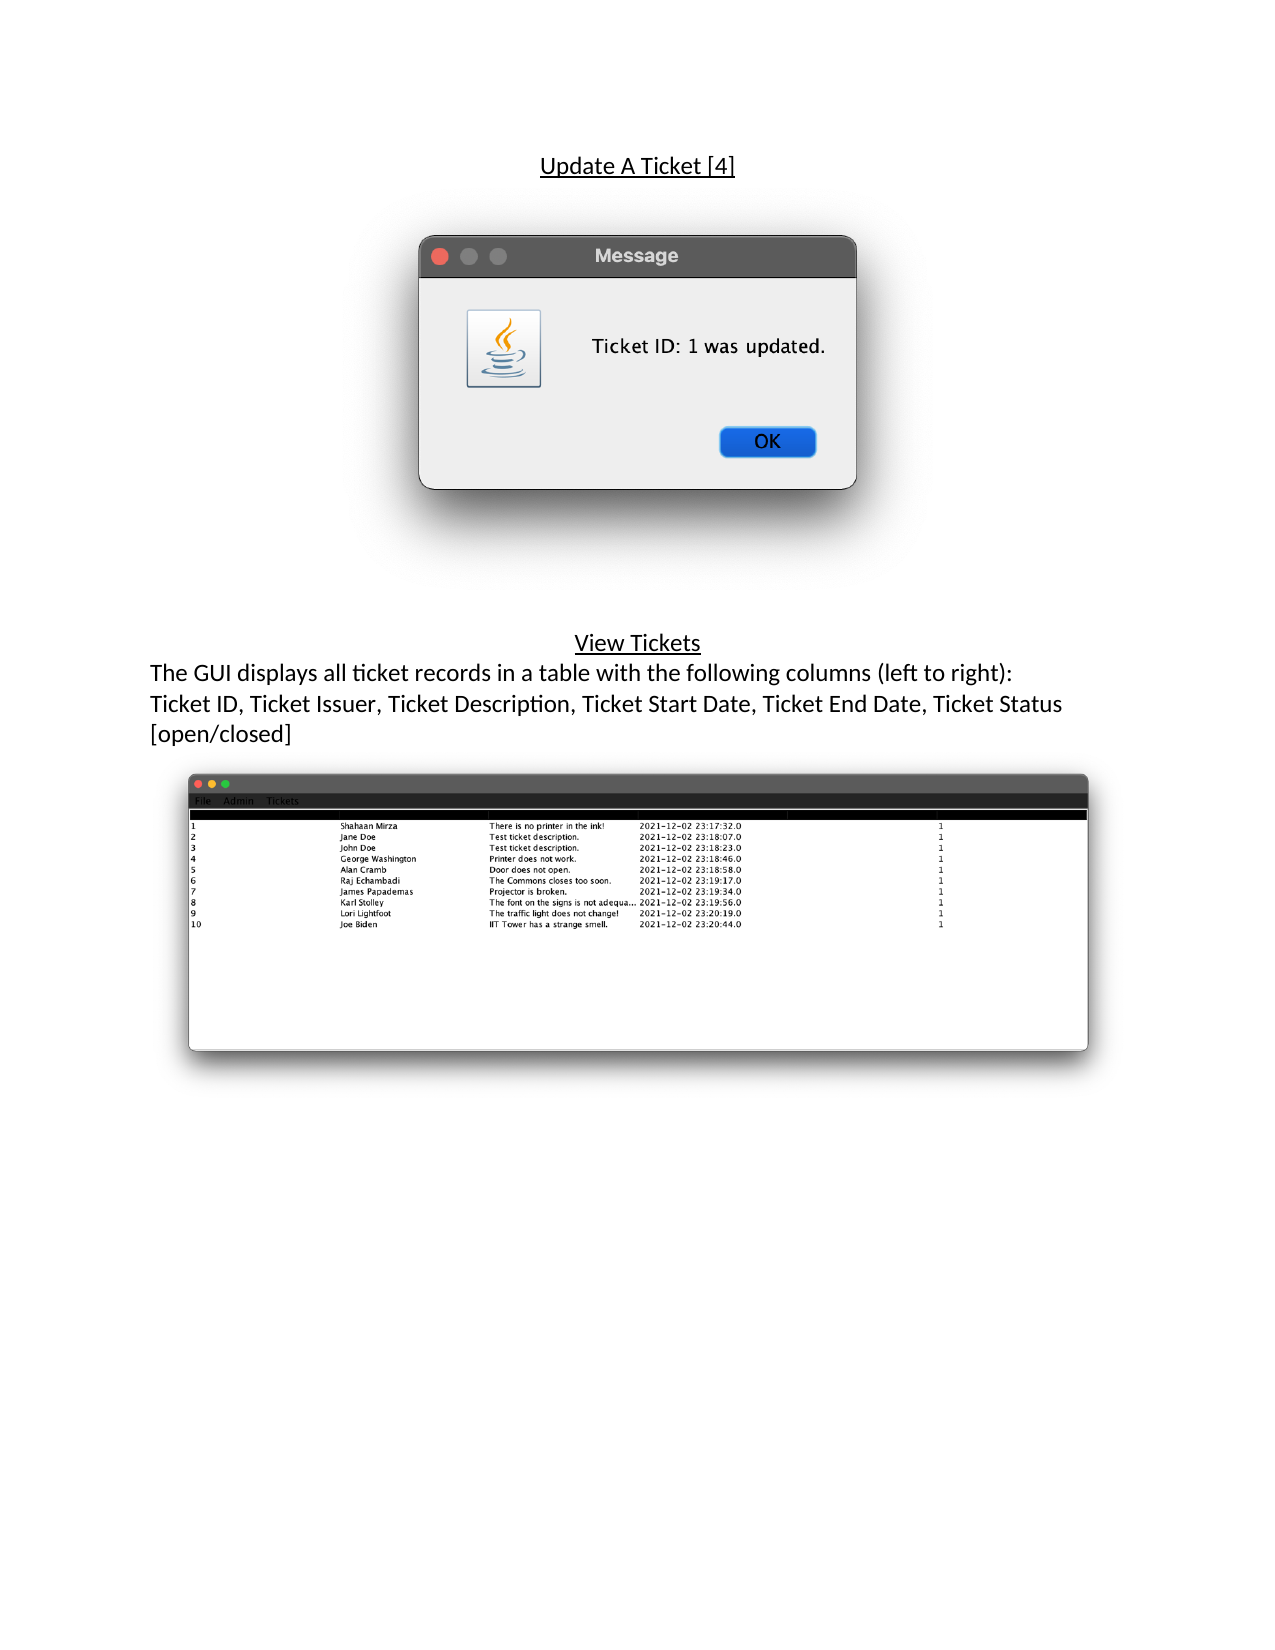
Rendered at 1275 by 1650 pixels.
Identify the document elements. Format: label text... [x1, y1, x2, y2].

picture [150, 748, 1125, 1101]
text Update A Ticket [4] [150, 150, 1125, 181]
text The GUI displays all ticket records in a table with the following columns (left to right): [150, 657, 1125, 688]
text View Tickets [150, 627, 1125, 657]
picture [337, 180, 938, 597]
text Ticket ID, Ticket Issuer, Ticket Description, Ticket Start Date, Ticket End Date, Ticket Status [open/closed] [150, 688, 1125, 748]
